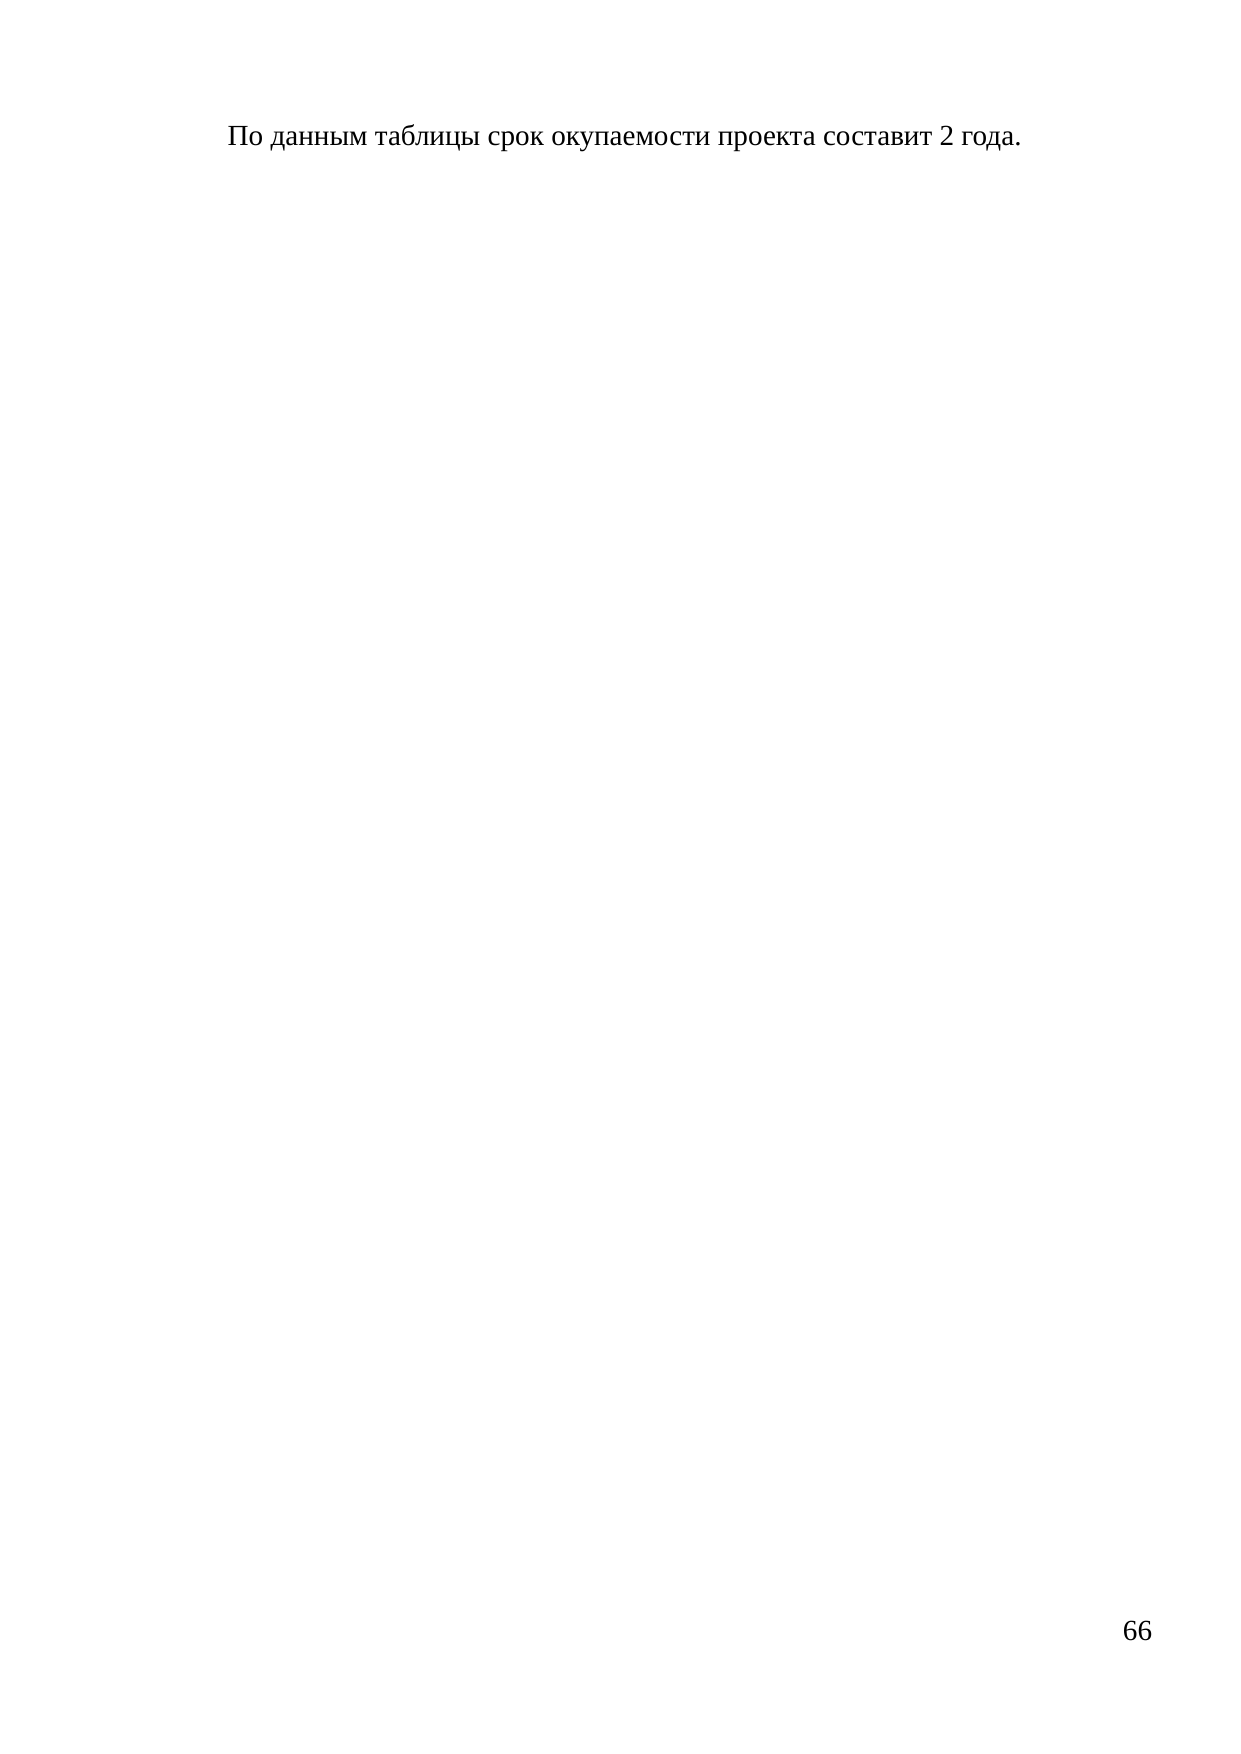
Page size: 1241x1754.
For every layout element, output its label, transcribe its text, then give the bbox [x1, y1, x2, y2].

text По данным таблицы срок окупаемости проекта составит 2 года. [177, 118, 1152, 152]
